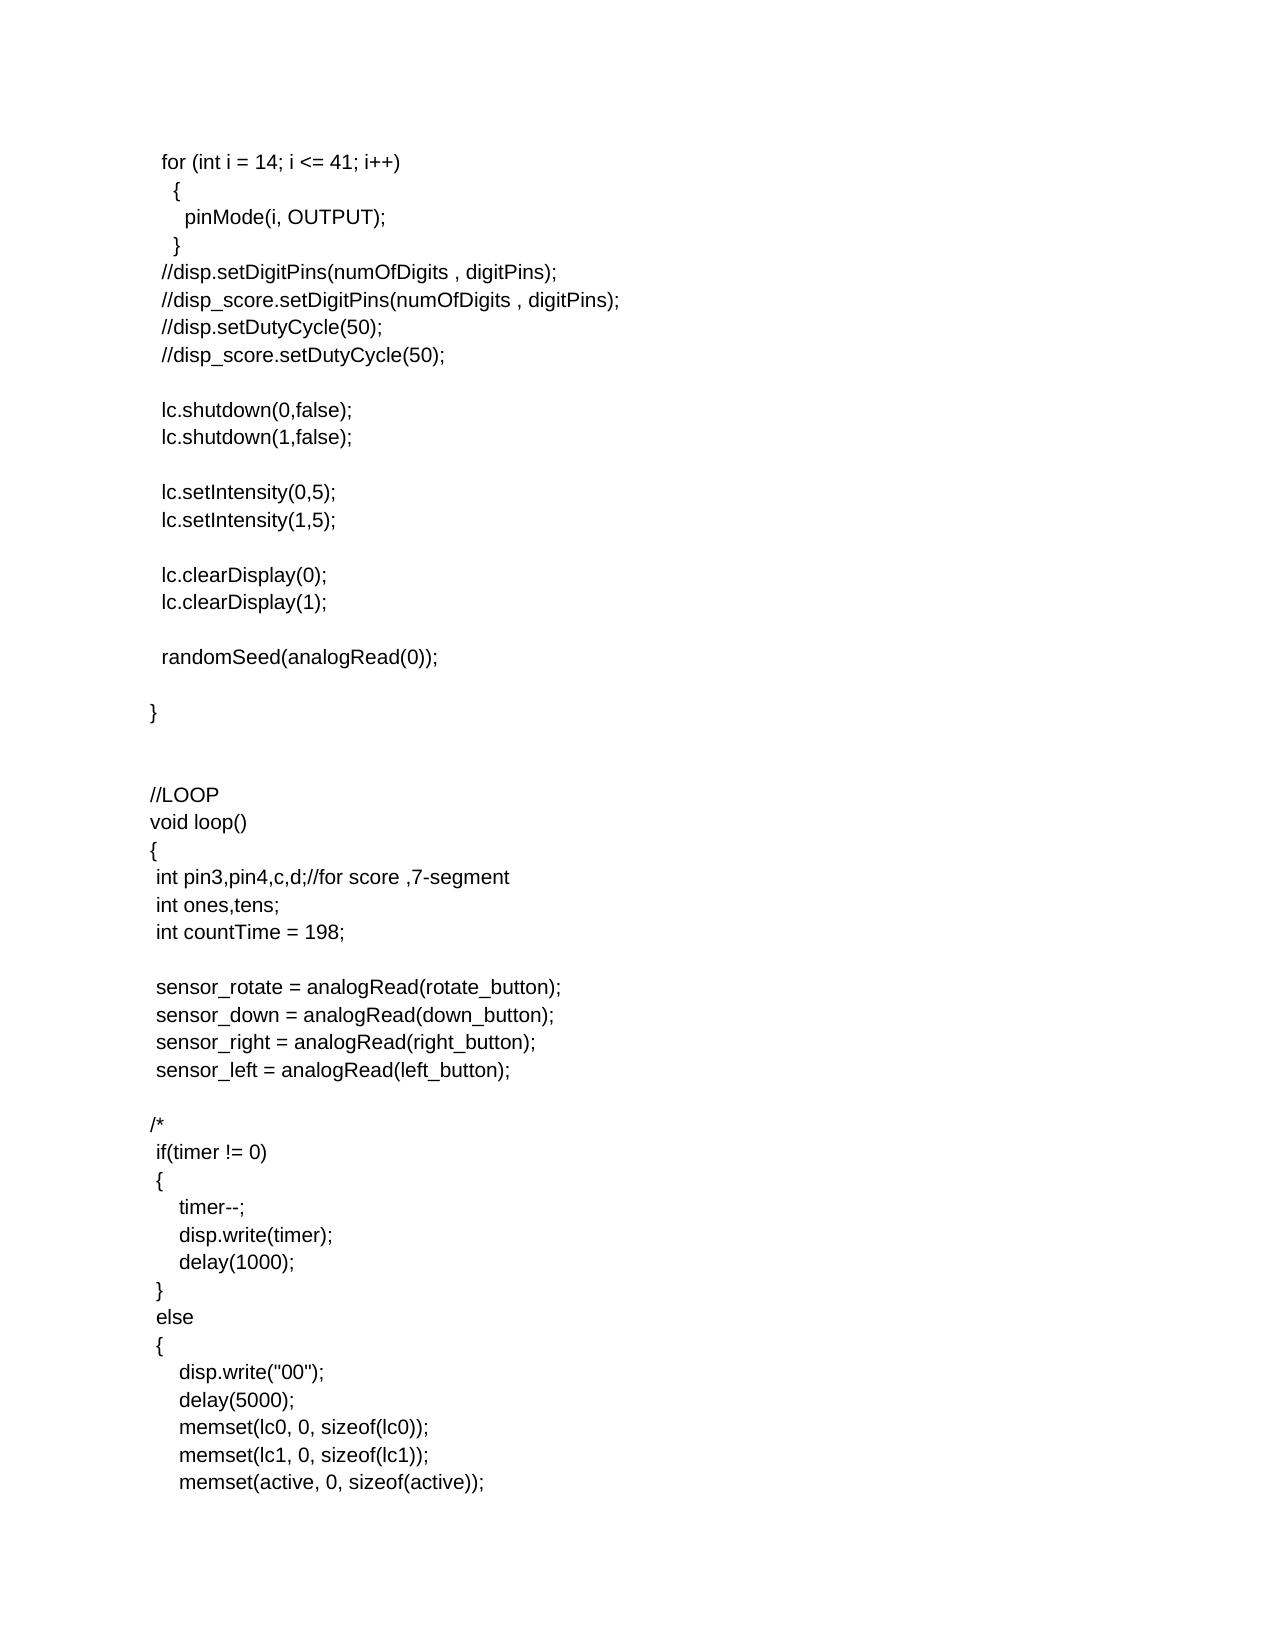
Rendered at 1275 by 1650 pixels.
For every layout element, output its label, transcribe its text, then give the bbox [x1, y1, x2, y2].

text int pin3,pin4,c,d;//for score ,7-segment [150, 865, 1125, 889]
text sensor_left = analogRead(left_button); [150, 1057, 1125, 1081]
text int countTime = 198; [150, 920, 1125, 944]
text sensor_down = analogRead(down_button); [150, 1002, 1125, 1026]
text //disp.setDigitPins(numOfDigits , digitPins); [150, 260, 1125, 284]
text randomSeed(analogRead(0)); [150, 645, 1125, 669]
text delay(5000); [150, 1387, 1125, 1411]
text lc.clearDisplay(0); [150, 562, 1125, 586]
text /* [150, 1112, 1125, 1136]
text disp.write("00"); [150, 1360, 1125, 1384]
text { [150, 1332, 1125, 1356]
text timer--; [150, 1195, 1125, 1219]
text void loop() [150, 810, 1125, 834]
text { [150, 837, 1125, 861]
text for (int i = 14; i <= 41; i++) [150, 150, 1125, 174]
text { [150, 1167, 1125, 1191]
text lc.setIntensity(0,5); [150, 480, 1125, 504]
text { [150, 177, 1125, 201]
text } [150, 232, 1125, 256]
text //disp.setDutyCycle(50); [150, 315, 1125, 339]
text lc.shutdown(1,false); [150, 425, 1125, 449]
text lc.shutdown(0,false); [150, 397, 1125, 421]
text int ones,tens; [150, 892, 1125, 916]
text memset(active, 0, sizeof(active)); [150, 1470, 1125, 1494]
text //disp_score.setDutyCycle(50); [150, 342, 1125, 366]
text //LOOP [150, 782, 1125, 806]
text memset(lc0, 0, sizeof(lc0)); [150, 1415, 1125, 1439]
text sensor_right = analogRead(right_button); [150, 1030, 1125, 1054]
text lc.setIntensity(1,5); [150, 507, 1125, 531]
text } [150, 1277, 1125, 1301]
text delay(1000); [150, 1250, 1125, 1274]
text lc.clearDisplay(1); [150, 590, 1125, 614]
text if(timer != 0) [150, 1140, 1125, 1164]
text disp.write(timer); [150, 1222, 1125, 1246]
text pinMode(i, OUTPUT); [150, 205, 1125, 229]
text memset(lc1, 0, sizeof(lc1)); [150, 1442, 1125, 1466]
text sensor_rotate = analogRead(rotate_button); [150, 975, 1125, 999]
text } [150, 700, 1125, 724]
text else [150, 1305, 1125, 1329]
text //disp_score.setDigitPins(numOfDigits , digitPins); [150, 287, 1125, 311]
